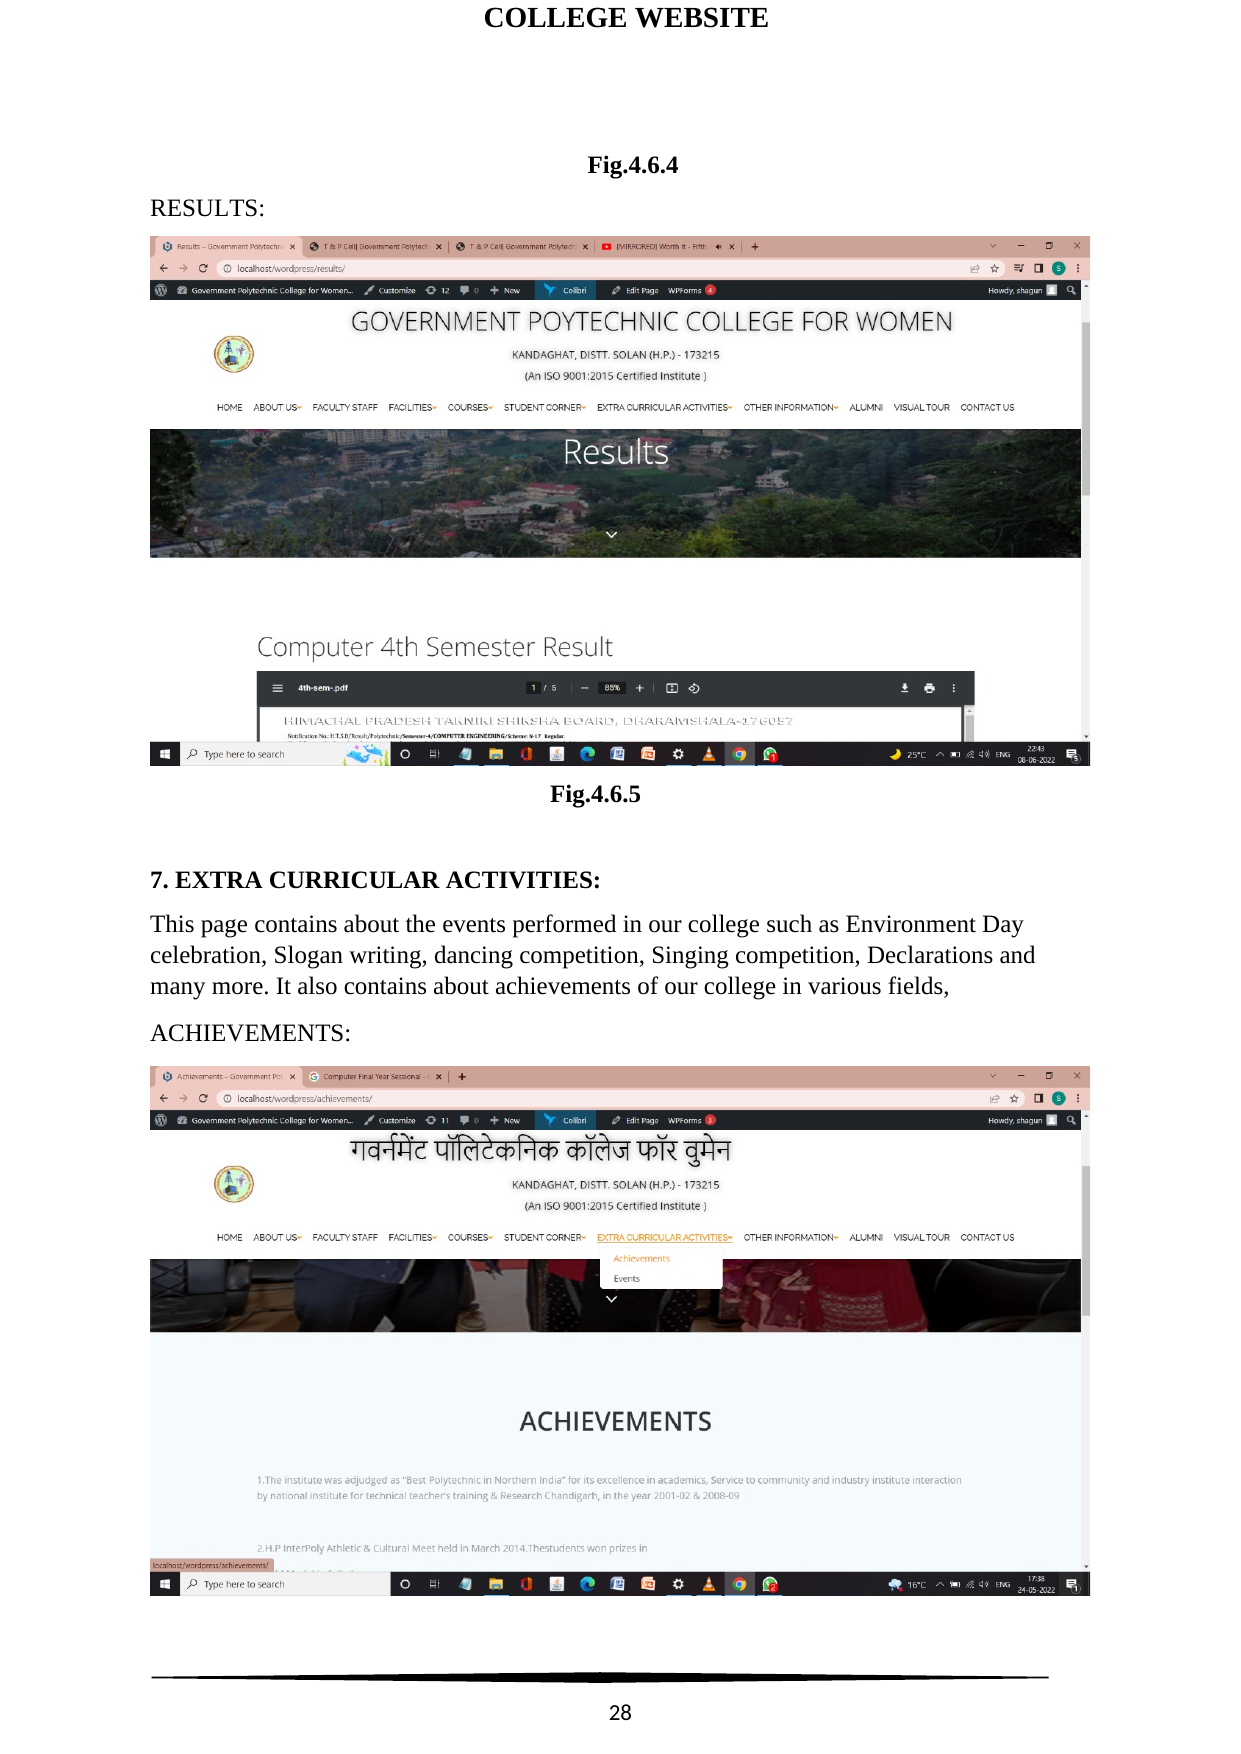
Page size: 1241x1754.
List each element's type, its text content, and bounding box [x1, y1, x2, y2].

text RESULTS: [150, 193, 1090, 222]
text Fig.4.6.4 [150, 150, 1090, 179]
picture [150, 236, 1091, 766]
text 7. EXTRA CURRICULAR ACTIVITIES: [150, 866, 1090, 894]
text This page contains about the events performed in our college such as Environment Day celebration, Slogan writing, dancing competition, Singing competition, Declarations and many more. It also contains about achievements of our college in various fields, [150, 909, 1090, 999]
text ACHIEVEMENTS: [150, 1018, 1090, 1047]
picture [150, 1066, 1091, 1596]
text Fig.4.6.5 [150, 779, 1090, 808]
